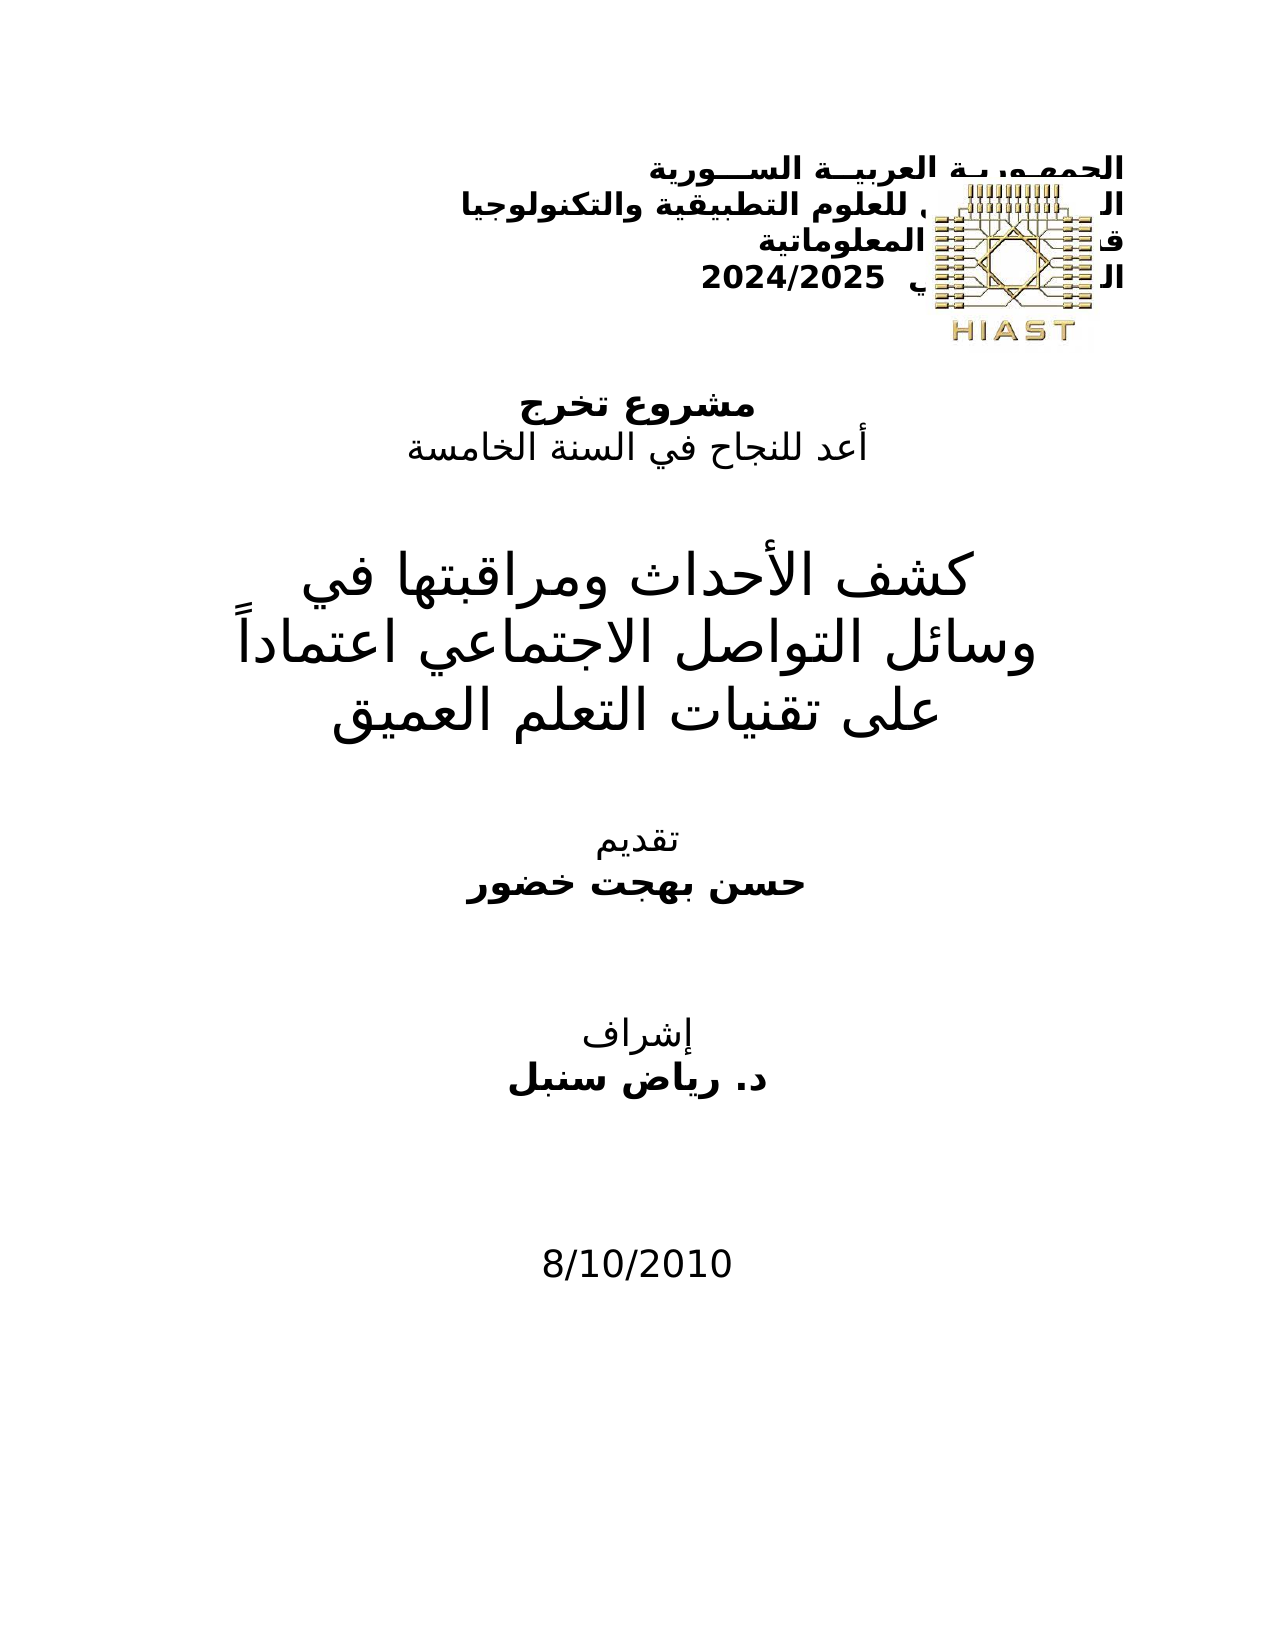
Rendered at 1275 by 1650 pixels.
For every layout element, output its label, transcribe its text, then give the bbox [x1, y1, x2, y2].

picture [925, 177, 1100, 353]
text قسـم النظم المعلوماتية [150, 223, 925, 259]
text 8/10/2010 [150, 1243, 1125, 1286]
text أعد للنجاح في السنة الخامسة [150, 425, 1125, 469]
text إشراف [150, 1012, 1125, 1055]
text د. رياض سنبل [150, 1055, 1125, 1099]
text العام الدراسي 2024/2025 [150, 259, 925, 295]
text الجمهـوريـة العربيــة الســـورية [150, 150, 1125, 186]
text كشف الأحداث ومراقبتها في وسائل التواصل الاجتماعي اعتماداً على تقنيات التعلم العميق [225, 541, 1050, 744]
text مشروع تخرج [150, 382, 1125, 425]
text تقديم [150, 816, 1125, 860]
text المعهد العالي للعلوم التطبيقية والتكنولوجيا [150, 186, 925, 223]
text حسن بهجت خضور [150, 860, 1125, 904]
